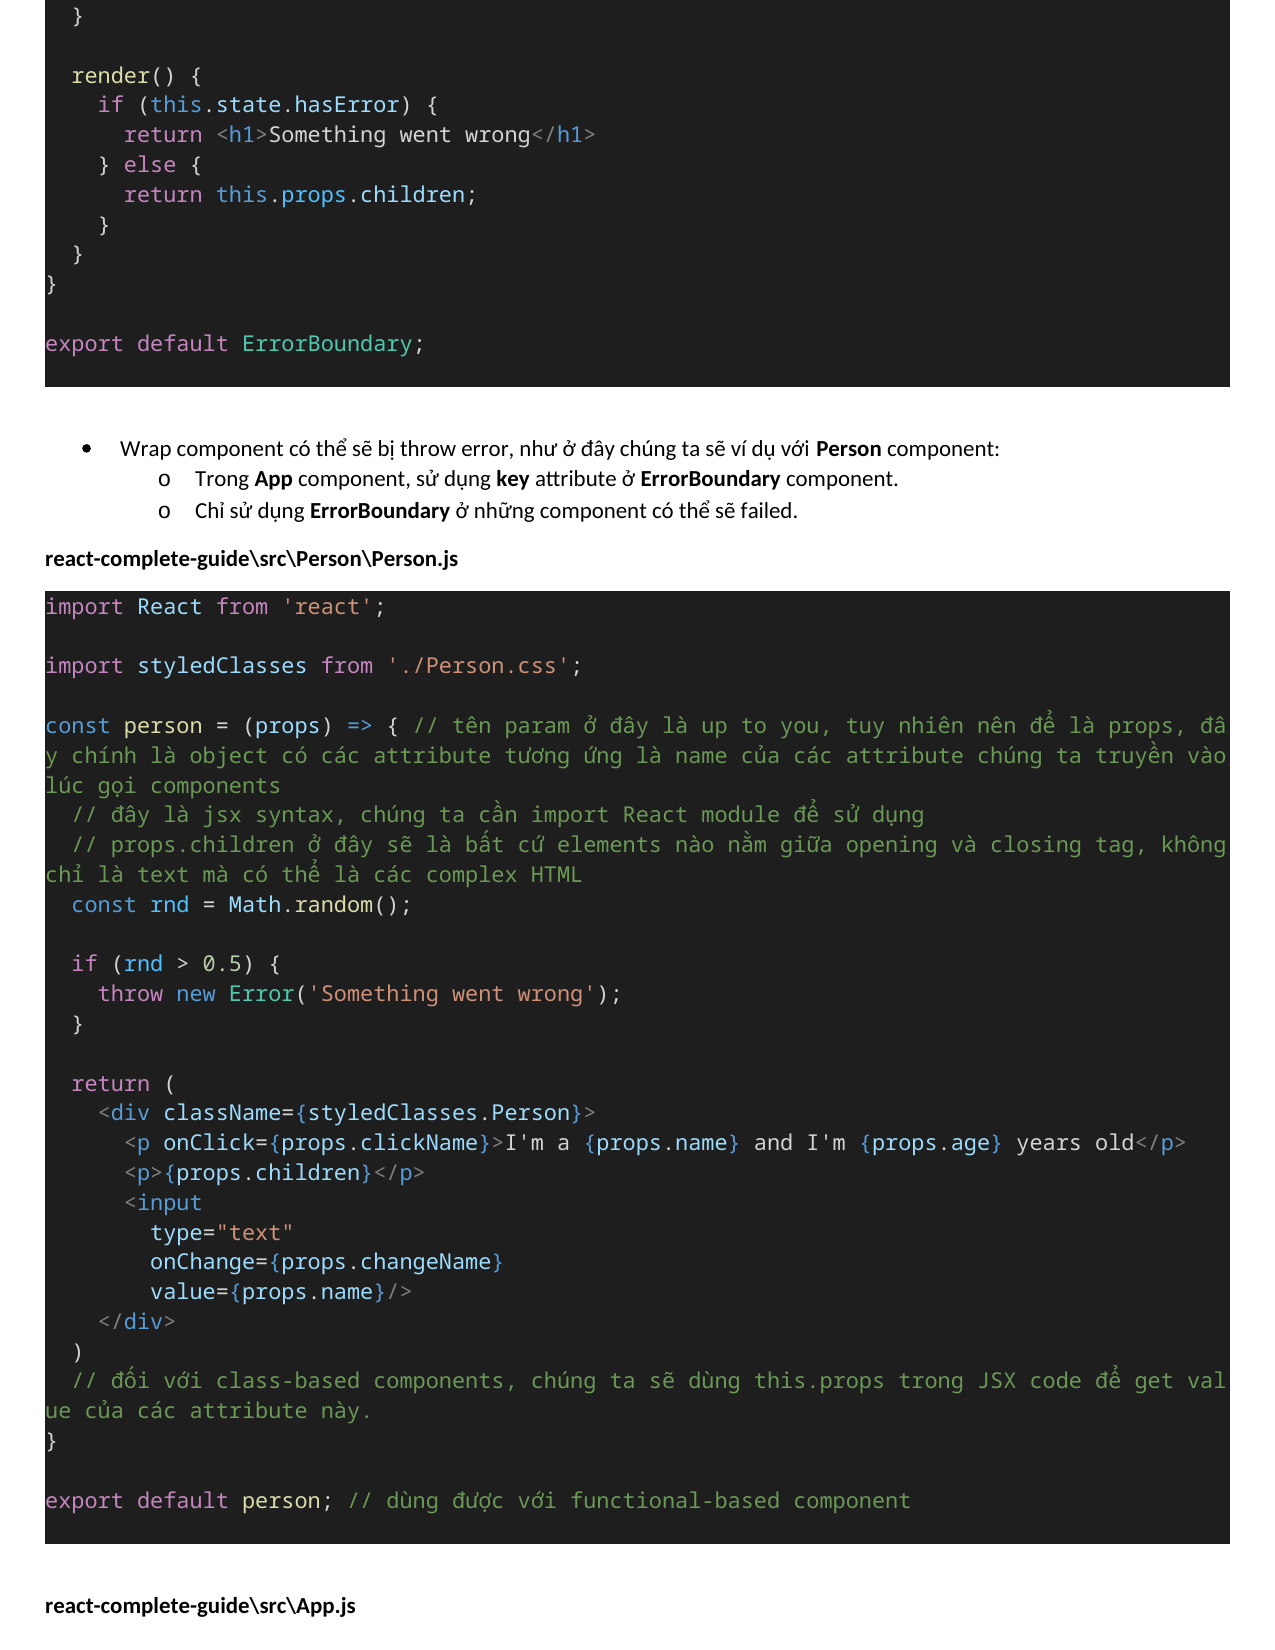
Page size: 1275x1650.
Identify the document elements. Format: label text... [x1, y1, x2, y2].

text } [45, 1425, 1230, 1455]
list Trong App component, sử dụng key attribute ở ErrorBoundary component. [157, 464, 1230, 493]
text onChange={props.changeName} [45, 1246, 1230, 1276]
list Chỉ sử dụng ErrorBoundary ở những component có thể sẽ failed. [157, 496, 1230, 525]
text } [45, 268, 1230, 298]
text } [45, 208, 1230, 238]
text return ( [45, 1067, 1230, 1097]
text render() { [45, 59, 1230, 89]
text return this.props.children; [45, 179, 1230, 208]
text export default person; // dùng được với functional-based component [45, 1484, 1230, 1514]
text if (rnd > 0.5) { [45, 948, 1230, 978]
text import React from 'react'; [45, 591, 1230, 621]
text value={props.name}/> [45, 1276, 1230, 1306]
text react-complete-guide\src\Person\Person.js [45, 544, 1230, 572]
text const person = (props) => { // tên param ở đây là up to you, tuy nhiên nên để là props, đây chính là object có các attribute tương ứng là name của các attribute chúng ta truyền vào lúc gọi components [45, 710, 1230, 799]
list Wrap component có thể sẽ bị throw error, như ở đây chúng ta sẽ ví dụ với Person component: [82, 434, 1230, 462]
text // props.children ở đây sẽ là bất cứ elements nào nằm giữa opening và closing tag, không chỉ là text mà có thể là các complex HTML [45, 829, 1230, 889]
text } [45, 0, 1230, 30]
text } [45, 1008, 1230, 1038]
text throw new Error('Something went wrong'); [45, 978, 1230, 1008]
text ) [45, 1336, 1230, 1365]
text </div> [45, 1306, 1230, 1336]
text // đối với class-based components, chúng ta sẽ dùng this.props trong JSX code để get value của các attribute này. [45, 1365, 1230, 1425]
text react-complete-guide\src\App.js [45, 1591, 1230, 1619]
text <input [45, 1187, 1230, 1216]
text } [45, 238, 1230, 268]
text <div className={styledClasses.Person}> [45, 1097, 1230, 1127]
text // đây là jsx syntax, chúng ta cần import React module để sử dụng [45, 799, 1230, 829]
text <p onClick={props.clickName}>I'm a {props.name} and I'm {props.age} years old</p> [45, 1127, 1230, 1157]
text return <h1>Something went wrong</h1> [45, 119, 1230, 149]
text type="text" [45, 1216, 1230, 1246]
text <p>{props.children}</p> [45, 1157, 1230, 1187]
text export default ErrorBoundary; [45, 328, 1230, 357]
text const rnd = Math.random(); [45, 889, 1230, 918]
text if (this.state.hasError) { [45, 89, 1230, 119]
text import styledClasses from './Person.css'; [45, 650, 1230, 680]
text } else { [45, 149, 1230, 179]
